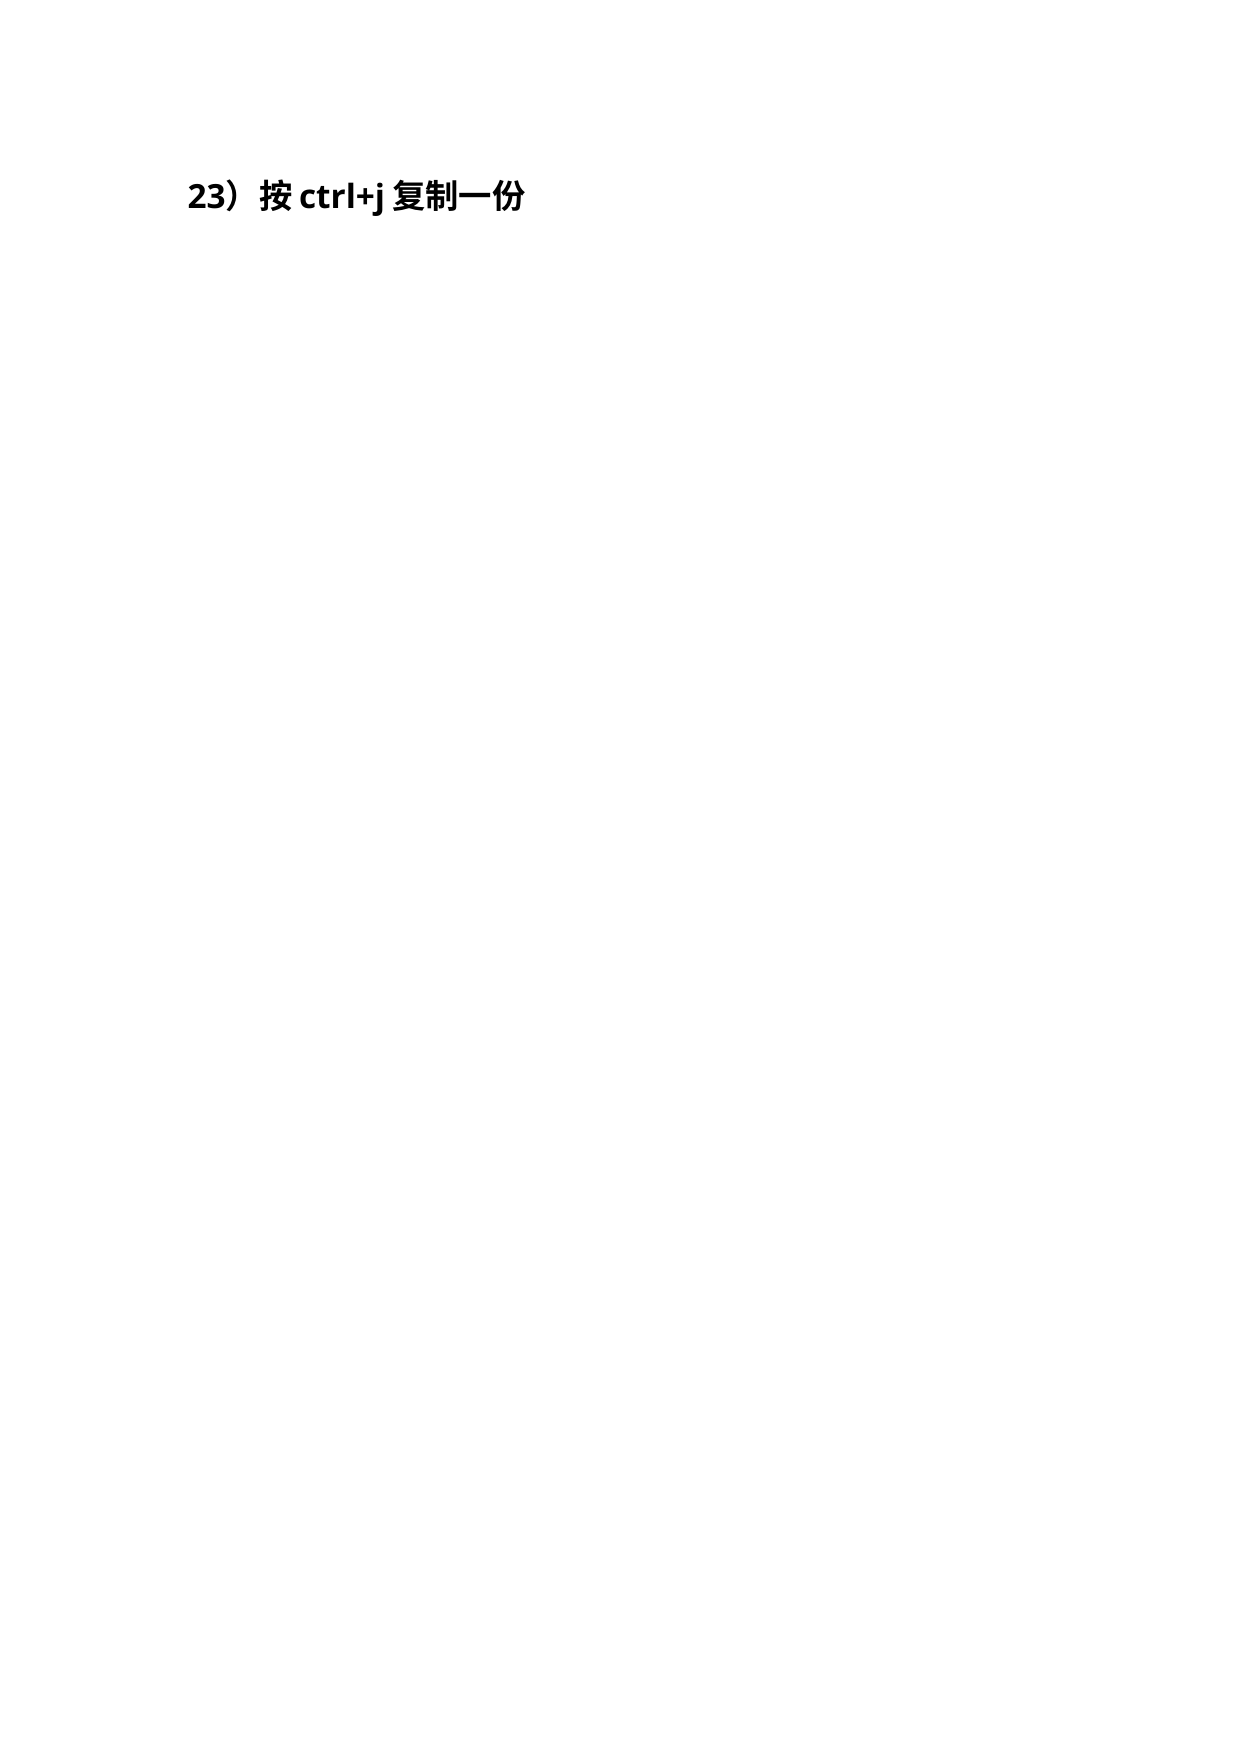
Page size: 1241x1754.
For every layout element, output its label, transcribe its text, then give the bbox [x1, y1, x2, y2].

subtitle 23）按ctrl+j复制一份 [187, 162, 1053, 227]
